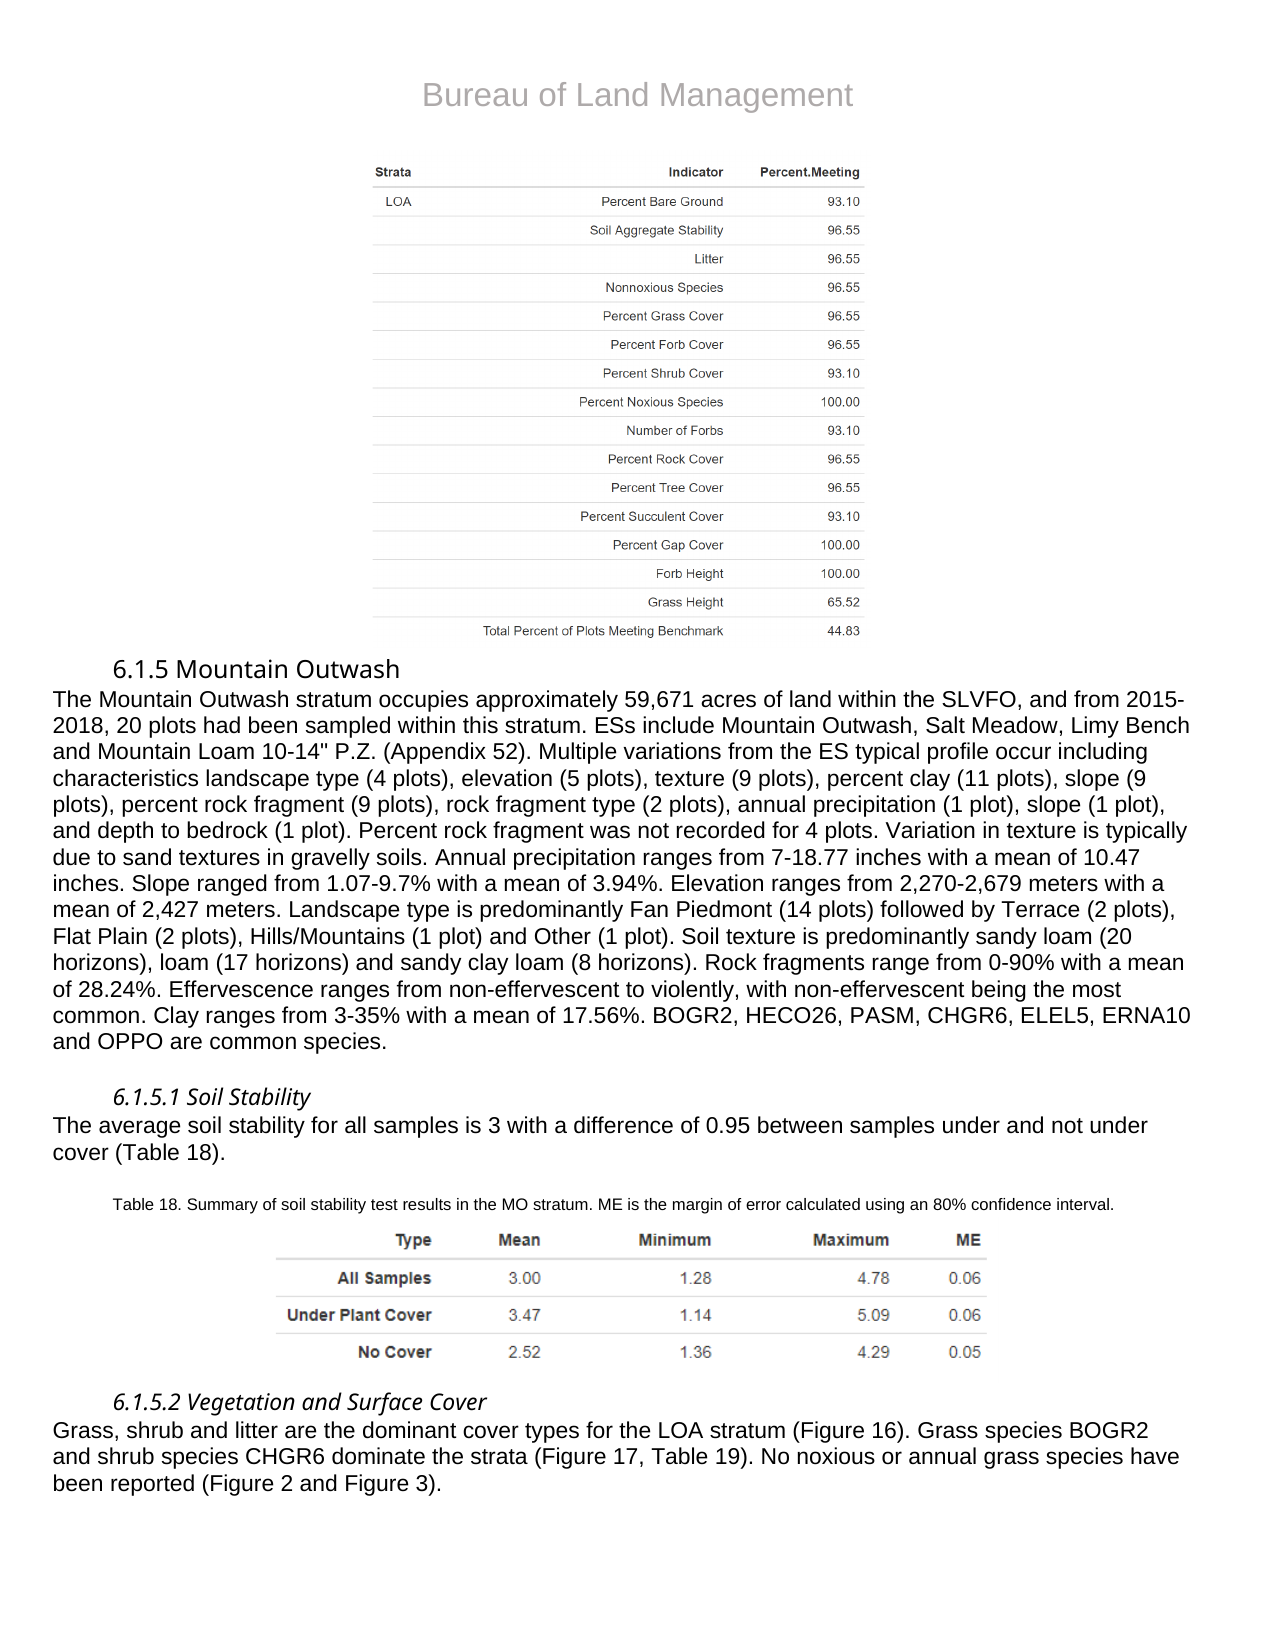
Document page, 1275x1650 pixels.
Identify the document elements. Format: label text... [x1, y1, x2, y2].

text The average soil stability for all samples is 3 with a difference of 0.95 between samples under and not under cover (Table 18). [52, 1112, 1191, 1165]
subtitle Table 18. Summary of soil stability test results in the MO stratum. ME is the margin of error calculated using an 80% confidence interval. [112, 1195, 1162, 1214]
subtitle 6.1.5.1 Soil Stability [112, 1081, 1162, 1112]
text The Mountain Outwash stratum occupies approximately 59,671 acres of land within the SLVFO, and from 2015-2018, 20 plots had been sampled within this stratum. ESs include Mountain Outwash, Salt Meadow, Limy Bench and Mountain Loam 10-14" P.Z. (Appendix 52). Multiple variations from the ES typical profile occur including characteristics landscape type (4 plots), elevation (5 plots), texture (9 plots), percent clay (11 plots), slope (9 plots), percent rock fragment (9 plots), rock fragment type (2 plots), annual precipitation (1 plot), slope (1 plot), and depth to bedrock (1 plot). Percent rock fragment was not recorded for 4 plots. Variation in texture is typically due to sand textures in gravelly soils. Annual precipitation ranges from 7-18.77 inches with a mean of 10.47 inches. Slope ranged from 1.07-9.7% with a mean of 3.94%. Elevation ranges from 2,270-2,679 meters with a mean of 2,427 meters. Landscape type is predominantly Fan Piedmont (14 plots) followed by Terrace (2 plots), Flat Plain (2 plots), Hills/Mountains (1 plot) and Other (1 plot). Soil texture is predominantly sandy loam (20 horizons), loam (17 horizons) and sandy clay loam (8 horizons). Rock fragments range from 0-90% with a mean of 28.24%. Effervescence ranges from non-effervescent to violently, with non-effervescent being the most common. Clay ranges from 3-35% with a mean of 17.56%. BOGR2, HECO26, PASM, CHGR6, ELEL5, ERNA10 and OPPO are common species. [52, 686, 1191, 1054]
picture [275, 1217, 1000, 1383]
picture [372, 150, 872, 648]
subtitle 6.1.5 Mountain Outwash [112, 652, 1162, 686]
text Grass, shrub and litter are the dominant cover types for the LOA stratum (Figure 16). Grass species BOGR2 and shrub species CHGR6 dominate the strata (Figure 17, Table 19). No noxious or annual grass species have been reported (Figure 2 and Figure 3). [52, 1417, 1191, 1496]
subtitle 6.1.5.2 Vegetation and Surface Cover [112, 1386, 1162, 1417]
